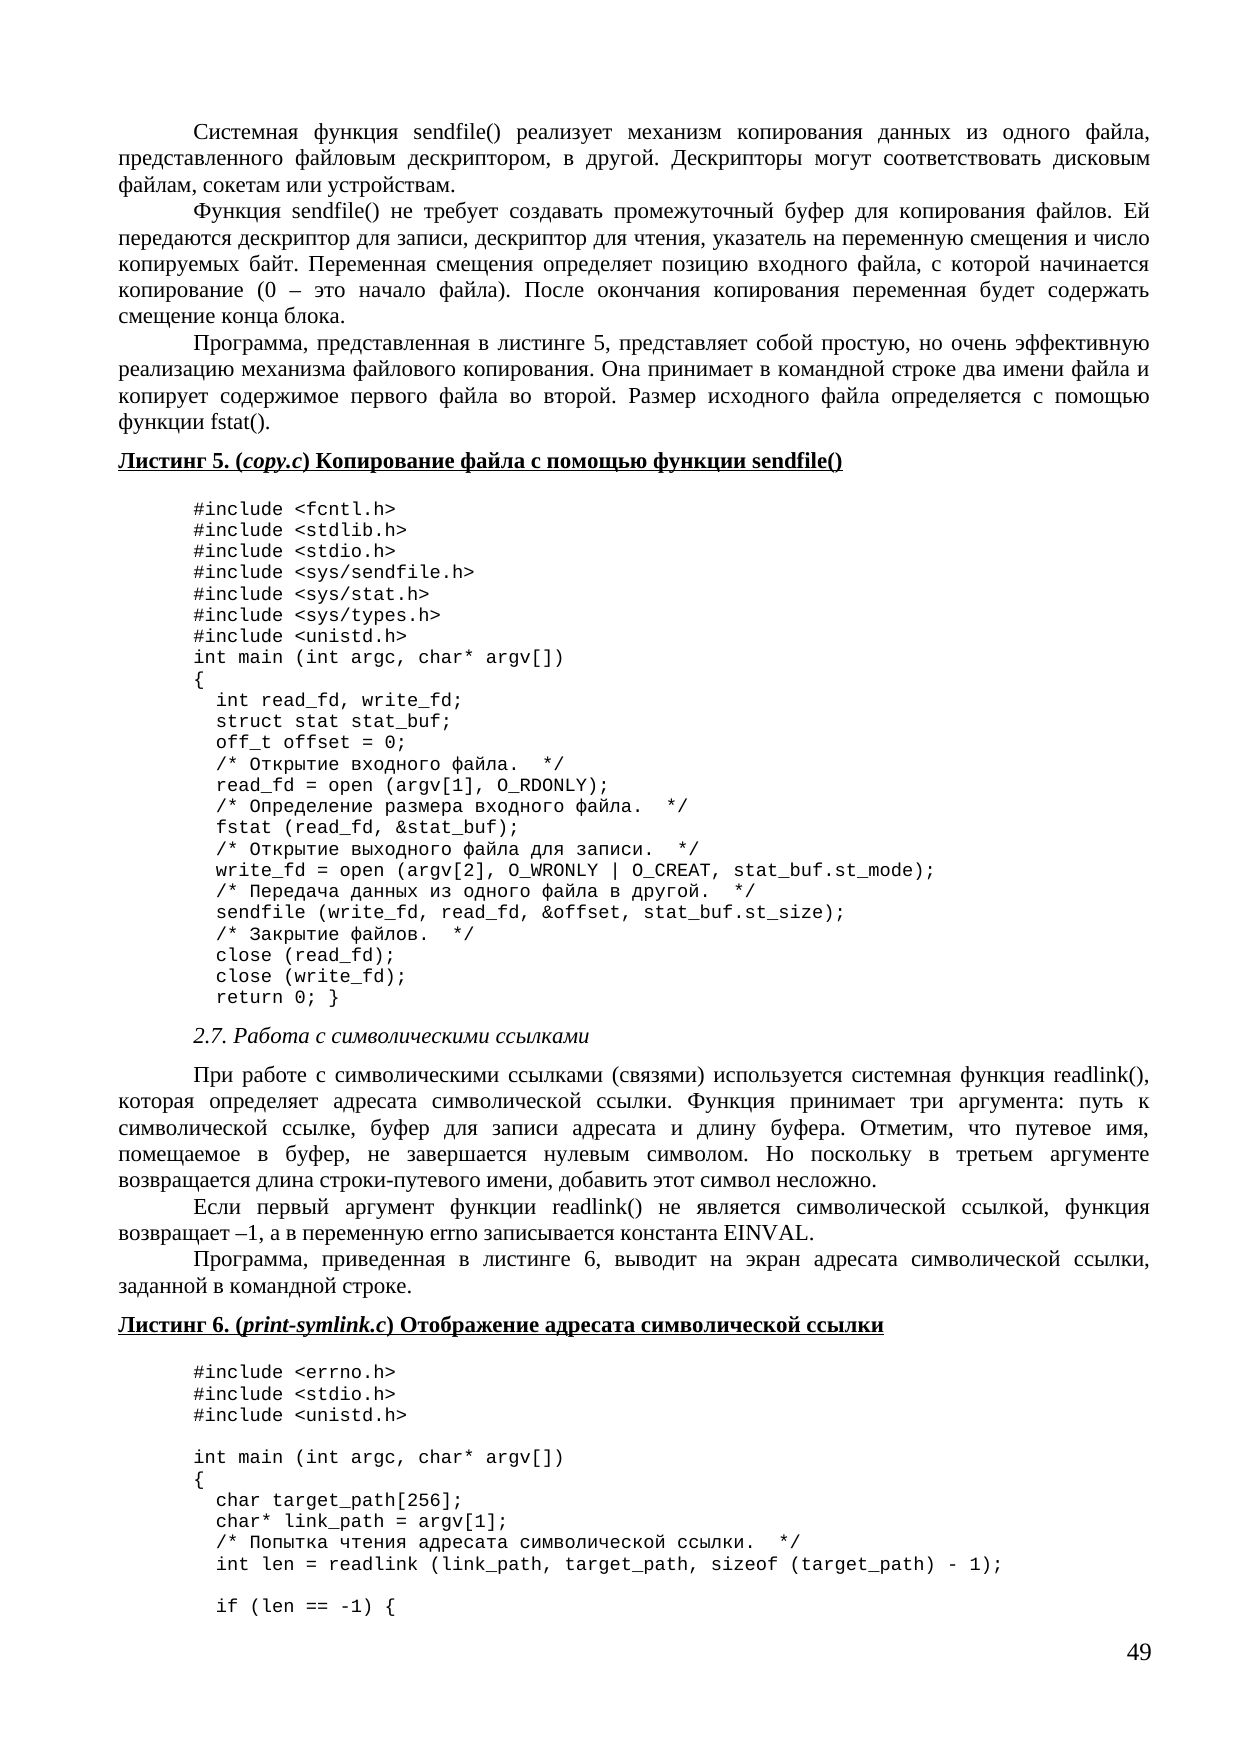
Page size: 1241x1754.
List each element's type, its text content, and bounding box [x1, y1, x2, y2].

text При работе с символическими ссылками (связями) используется системная функция readlink(), которая определяет адресата символической ссылки. Функция принимает три аргумента: путь к символической ссылке, буфер для записи адресата и длину буфера. Отметим, что путевое имя, помещаемое в буфер, не завершается нулевым символом. Но поскольку в третьем аргументе возвращается длина строки-путевого имени, добавить этот символ несложно. [118, 1061, 1152, 1193]
text read_fd = open (argv[1], O_RDONLY); [193, 776, 1152, 797]
text #include <errno.h> [193, 1363, 1152, 1384]
text /* Закрытие файлов. */ [193, 924, 1152, 946]
text close (read_fd); [193, 946, 1152, 967]
text int len = readlink (link_path, target_path, sizeof (target_path) - 1); [193, 1554, 1152, 1576]
text #include <unistd.h> [193, 627, 1152, 648]
text char target_path[256]; [193, 1491, 1152, 1512]
text #include <stdio.h> [193, 1384, 1152, 1406]
text Листинг 6. (print-symlink.c) Отображение адресата символической ссылки [118, 1311, 1152, 1337]
text Листинг 5. (copy.c) Копирование файла с помощью функции sendfile() [118, 447, 1152, 473]
text fstat (read_fd, &stat_buf); [193, 818, 1152, 839]
text #include <stdio.h> [193, 542, 1152, 563]
text #include <unistd.h> [193, 1406, 1152, 1427]
text /* Открытие выходного файла для записи. */ [193, 839, 1152, 861]
text int main (int argc, char* argv[]) [193, 1448, 1152, 1469]
text /* Открытие входного файла. */ [193, 754, 1152, 776]
text #include <sys/sendfile.h> [193, 563, 1152, 584]
text if (len == -1) { [193, 1597, 1152, 1618]
text #include <fcntl.h> [193, 499, 1152, 521]
text int read_fd, write_fd; [193, 691, 1152, 712]
text 2.7. Работа с символическими ссылками [118, 1022, 1152, 1048]
text Программа, приведенная в листинге 6, выводит на экран адресата символической ссылки, заданной в командной строке. [118, 1245, 1152, 1298]
text off_t offset = 0; [193, 733, 1152, 754]
text char* link_path = argv[1]; [193, 1512, 1152, 1533]
text #include <stdlib.h> [193, 521, 1152, 542]
text Если первый аргумент функции readlink() не является символической ссылкой, функция возвращает –1, а в переменную errno записывается константа EINVAL. [118, 1193, 1152, 1245]
text Функция sendfile() не требует создавать промежуточный буфер для копирования файлов. Ей передаются дескриптор для записи, дескриптор для чтения, указатель на переменную смещения и число копируемых байт. Переменная смещения определяет позицию входного файла, с которой начинается копирование (0 – это начало файла). После окончания копирования переменная будет содержать смещение конца блока. [118, 197, 1152, 329]
text Системная функция sendfile() реализует механизм копирования данных из одного файла, представленного файловым дескриптором, в другой. Дескрипторы могут соответствовать дисковым файлам, сокетам или устройствам. [118, 118, 1152, 197]
text struct stat stat_buf; [193, 712, 1152, 733]
text { [193, 1469, 1152, 1491]
text /* Определение размера входного файла. */ [193, 797, 1152, 818]
text #include <sys/types.h> [193, 606, 1152, 627]
text return 0; } [193, 988, 1152, 1009]
text sendfile (write_fd, read_fd, &offset, stat_buf.st_size); [193, 903, 1152, 924]
text /* Передача данных из одного файла в другой. */ [193, 882, 1152, 903]
text write_fd = open (argv[2], O_WRONLY | O_CREAT, stat_buf.st_mode); [193, 861, 1152, 882]
text { [193, 669, 1152, 691]
text #include <sys/stat.h> [193, 584, 1152, 606]
text /* Попытка чтения адресата символической ссылки. */ [193, 1533, 1152, 1554]
text close (write_fd); [193, 967, 1152, 988]
text Программа, представленная в листинге 5, представляет собой простую, но очень эффективную реализацию механизма файлового копирования. Она принимает в командной строке два имени файла и копирует содержимое первого файла во второй. Размер исходного файла определяется с помощью функции fstat(). [118, 329, 1152, 434]
text int main (int argc, char* argv[]) [193, 648, 1152, 669]
